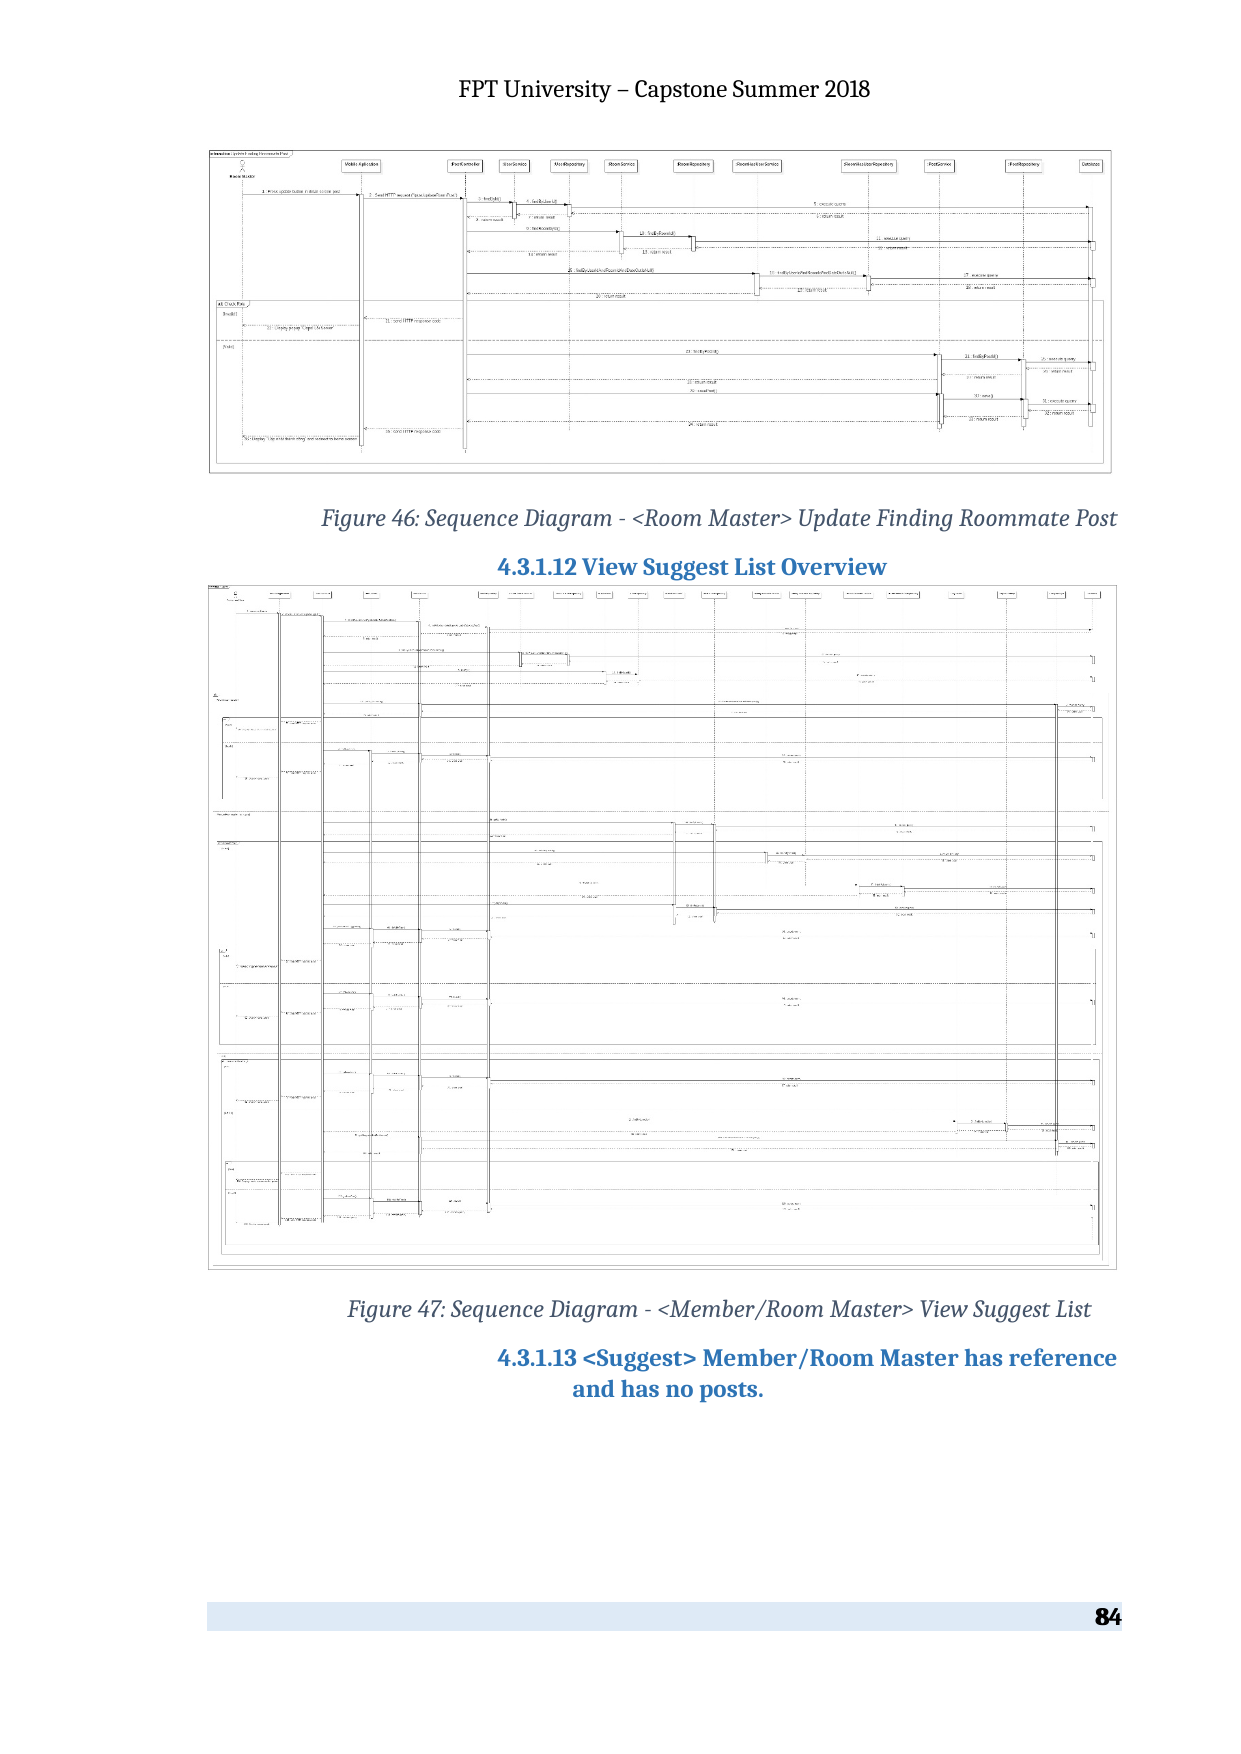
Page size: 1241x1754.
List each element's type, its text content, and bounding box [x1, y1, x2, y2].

picture [206, 584, 1123, 1276]
text Figure 46: Sequence Diagram - <Room Master> Update Finding Roommate Post [319, 503, 1122, 532]
subtitle <Suggest> Member/Room Master has reference and has no posts. [497, 1344, 1122, 1404]
text Figure 47: Sequence Diagram - <Member/Room Master> View Suggest List [319, 1294, 1122, 1323]
subtitle View Suggest List Overview [497, 553, 1122, 582]
picture [206, 147, 1123, 485]
